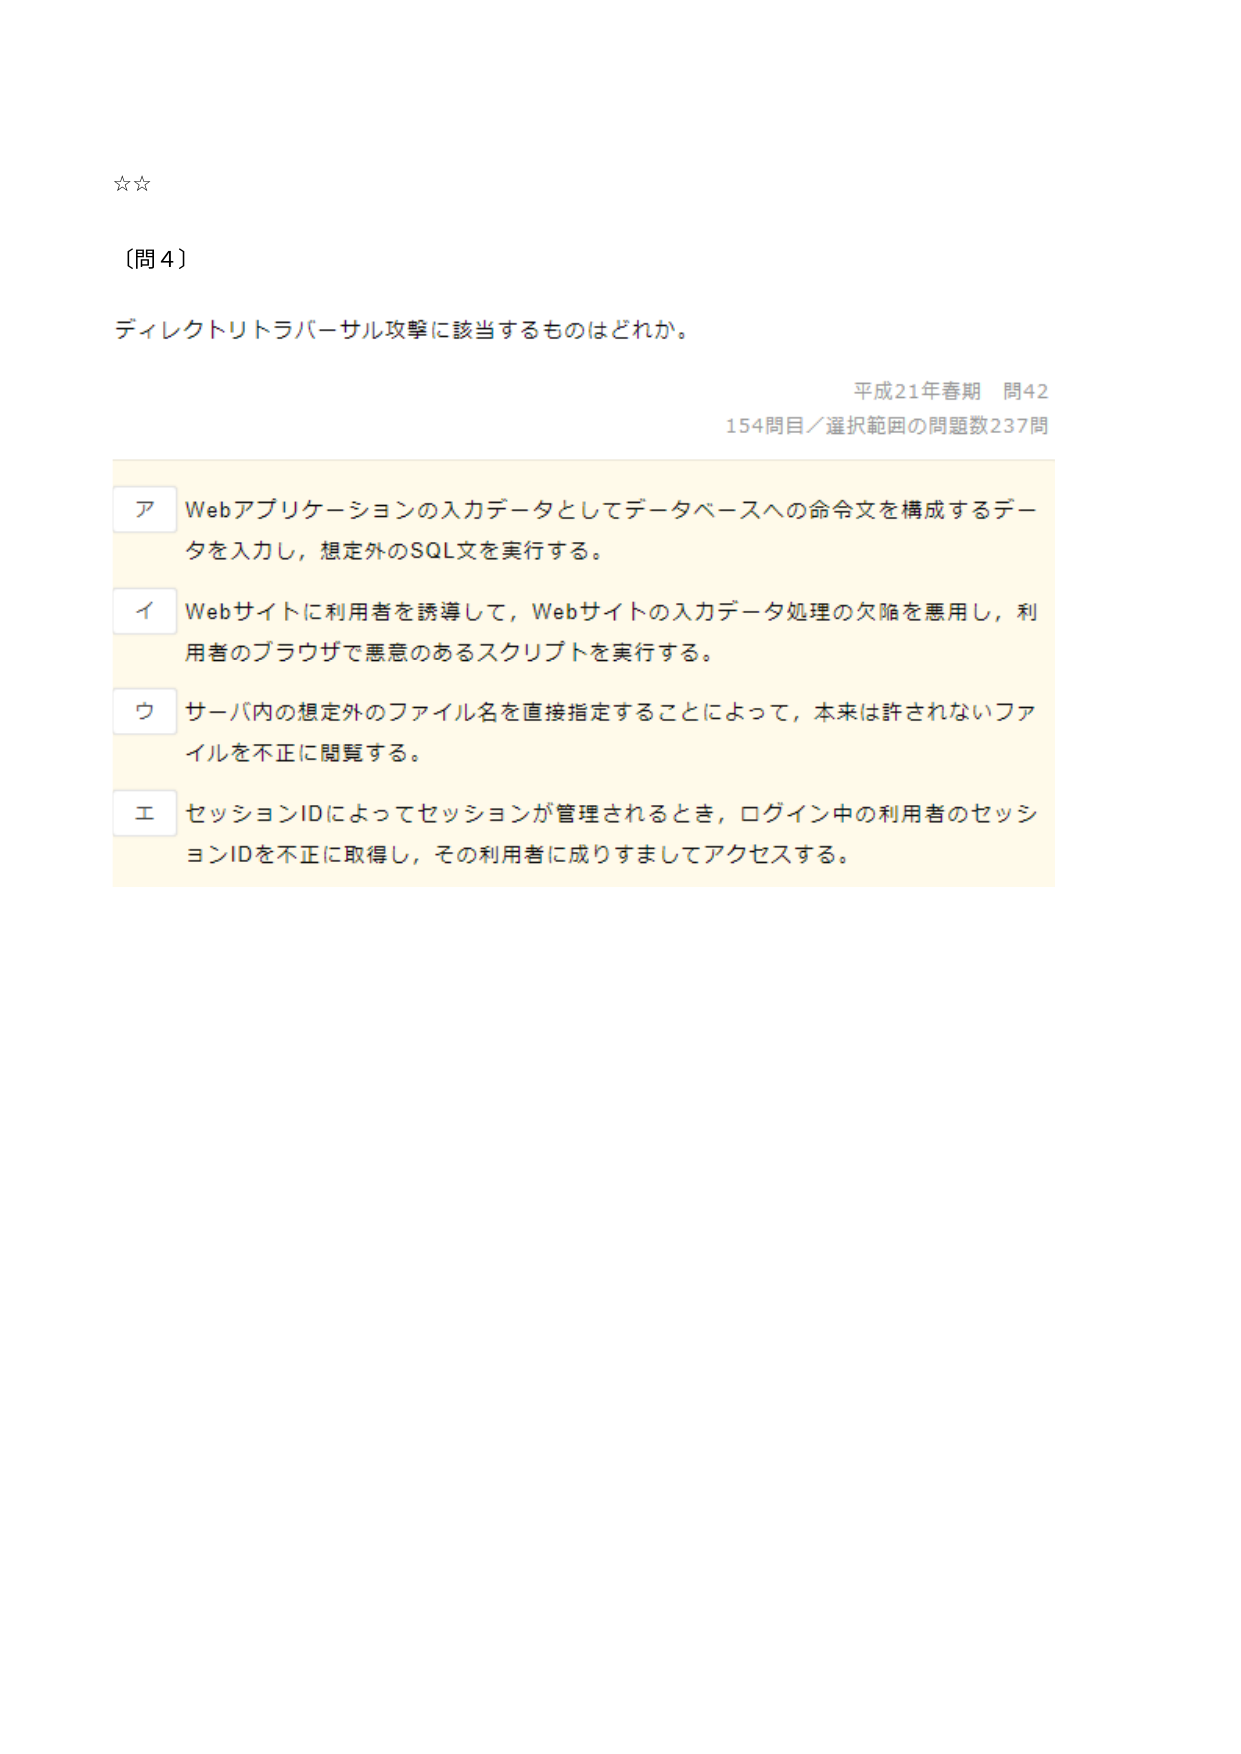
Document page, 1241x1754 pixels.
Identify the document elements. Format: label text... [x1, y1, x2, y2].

text 〔問４〕 [112, 239, 1128, 277]
picture [112, 314, 1055, 887]
text ☆☆ [112, 164, 1128, 202]
